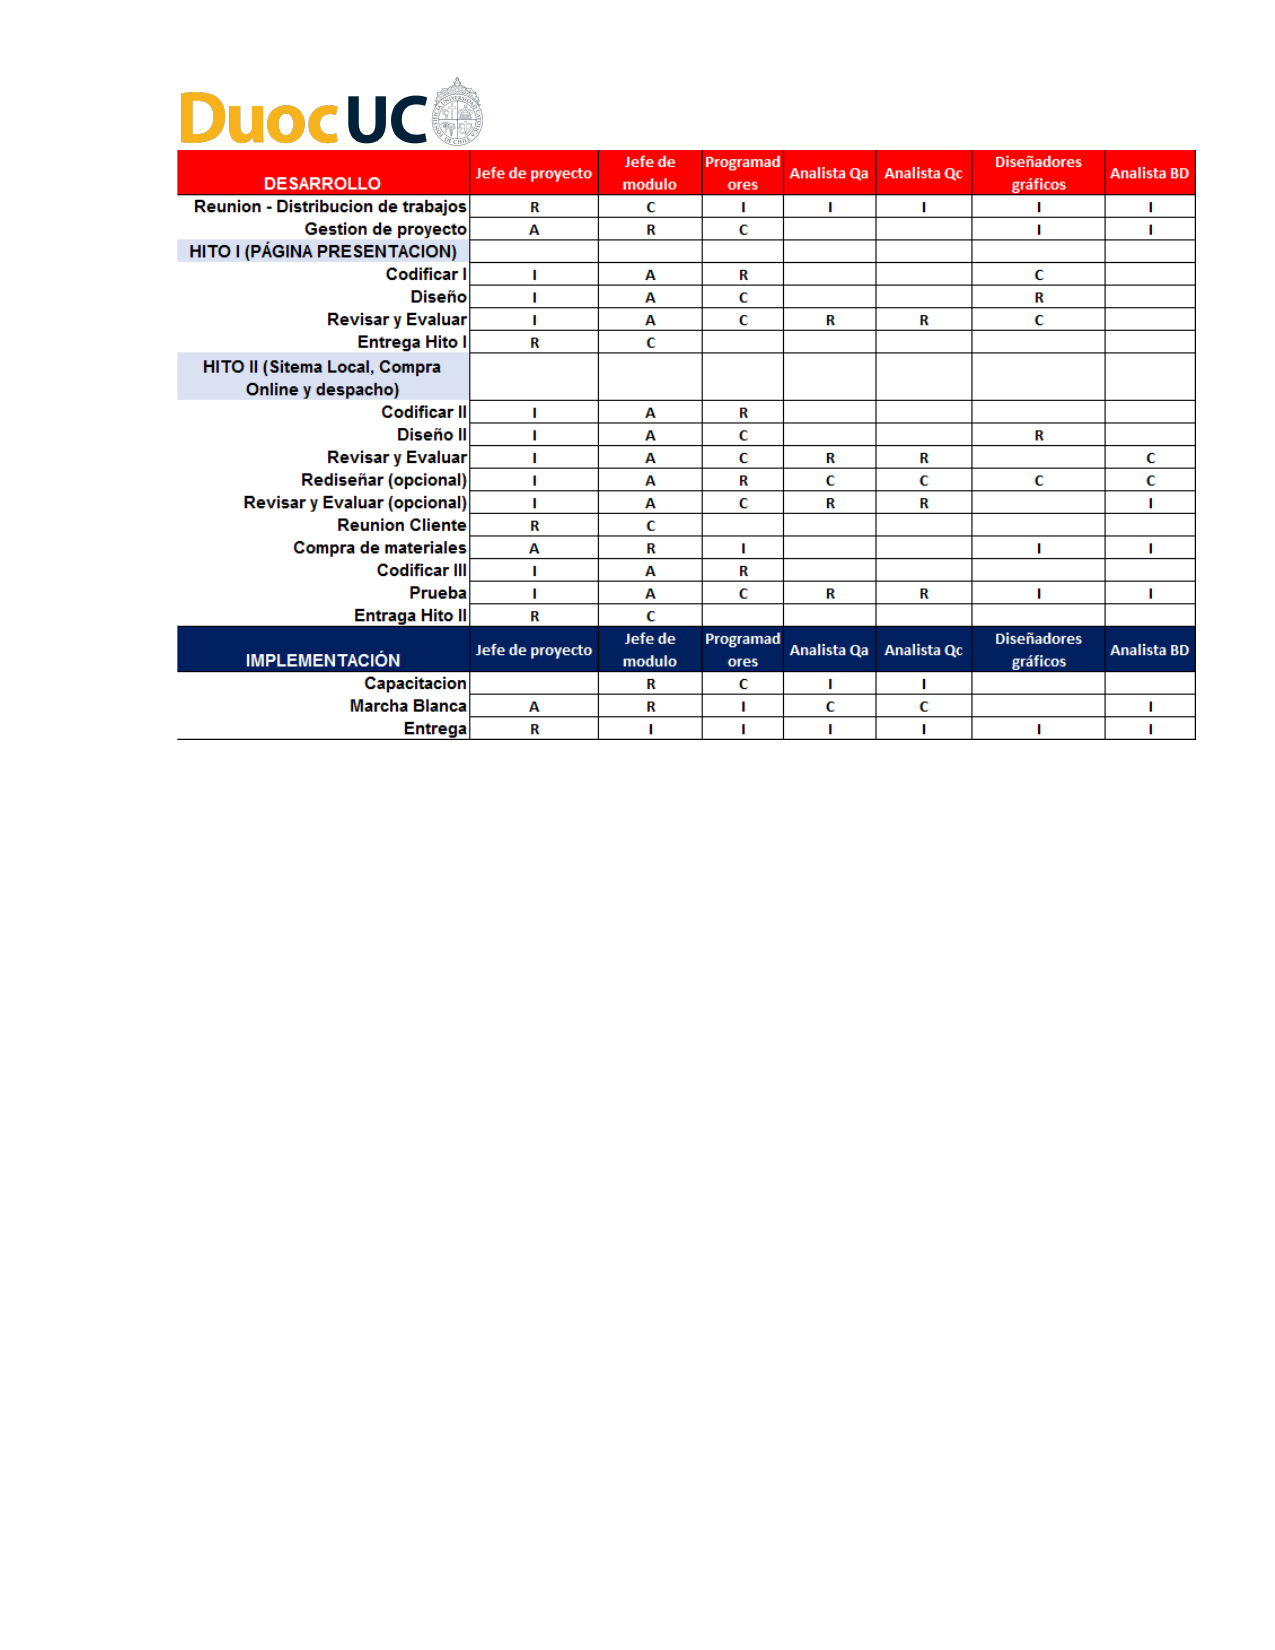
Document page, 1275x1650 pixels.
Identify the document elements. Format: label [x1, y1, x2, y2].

picture [177, 73, 1196, 740]
